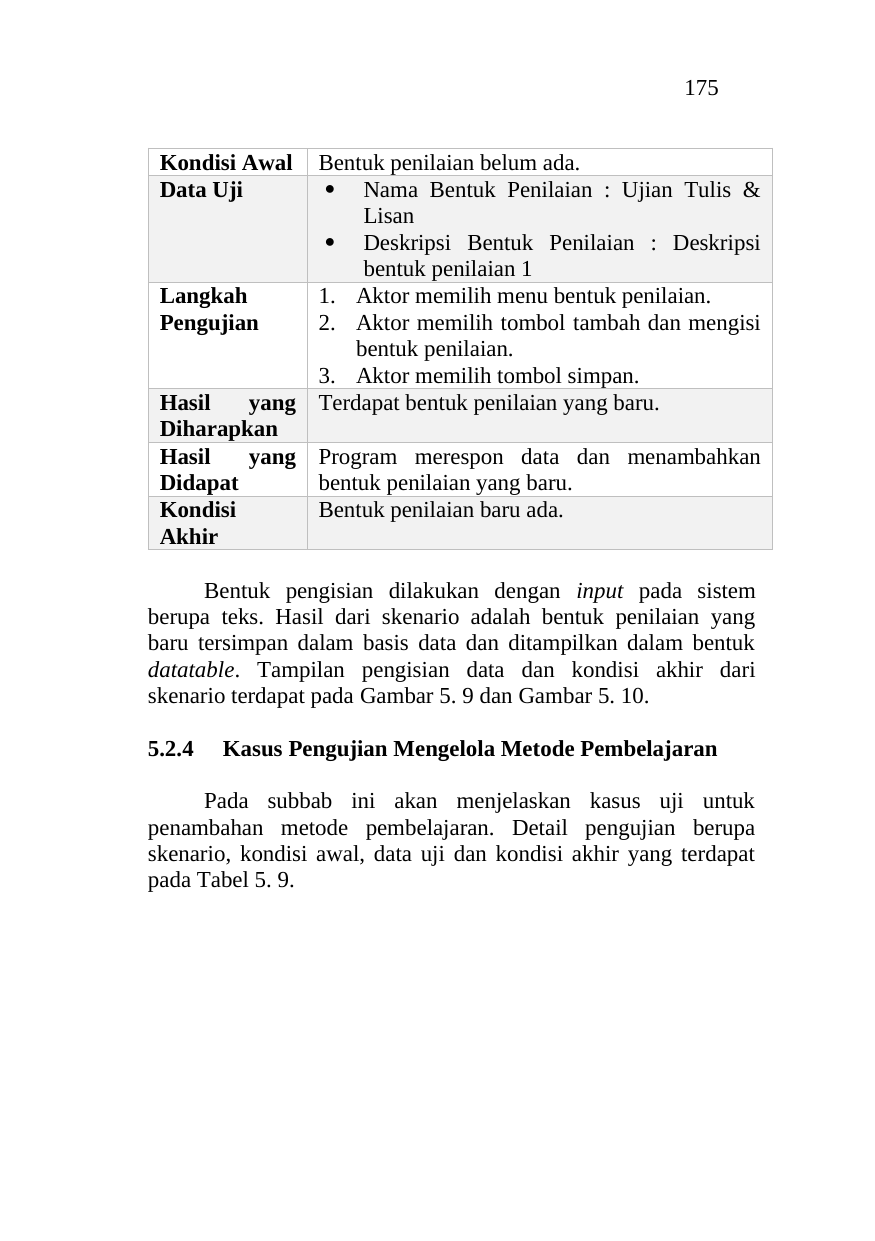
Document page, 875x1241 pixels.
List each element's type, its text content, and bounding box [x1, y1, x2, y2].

table_cell Aktor memilih menu bentuk penilaian. Aktor memilih tombol tambah dan mengisi bentuk penilaian. Aktor memilih tombol simpan. [308, 283, 772, 388]
table_cell Nama Bentuk Penilaian : Ujian Tulis & Lisan Deskripsi Bentuk Penilaian : Deskripsi bentuk penilaian 1 [308, 176, 772, 282]
table_cell Hasil yang Diharapkan [149, 389, 307, 442]
subtitle Kasus Pengujian Mengelola Metode Pembelajaran [148, 735, 756, 761]
table_cell Hasil yang Didapat [149, 443, 307, 496]
table_cell Langkah Pengujian [149, 283, 307, 388]
text Pada subbab ini akan menjelaskan kasus uji untuk penambahan metode pembelajaran. Detail pengujian berupa skenario, kondisi awal, data uji dan kondisi akhir yang terdapat pada Tabel 5. 9. [148, 787, 756, 893]
table_cell Data Uji [149, 176, 307, 282]
text Bentuk pengisian dilakukan dengan input pada sistem berupa teks. Hasil dari skenario adalah bentuk penilaian yang baru tersimpan dalam basis data dan ditampilkan dalam bentuk datatable. Tampilan pengisian data dan kondisi akhir dari skenario terdapat pada Gambar 5. 9 dan Gambar 5. 10. [148, 577, 756, 708]
table_cell Program merespon data dan menambahkan bentuk penilaian yang baru. [308, 443, 772, 496]
table_cell Bentuk penilaian belum ada. [308, 149, 772, 175]
table_cell Terdapat bentuk penilaian yang baru. [308, 389, 772, 442]
table_cell Bentuk penilaian baru ada. [308, 497, 772, 549]
table_cell Kondisi Akhir [149, 497, 307, 549]
table_cell Kondisi Awal [149, 149, 307, 175]
